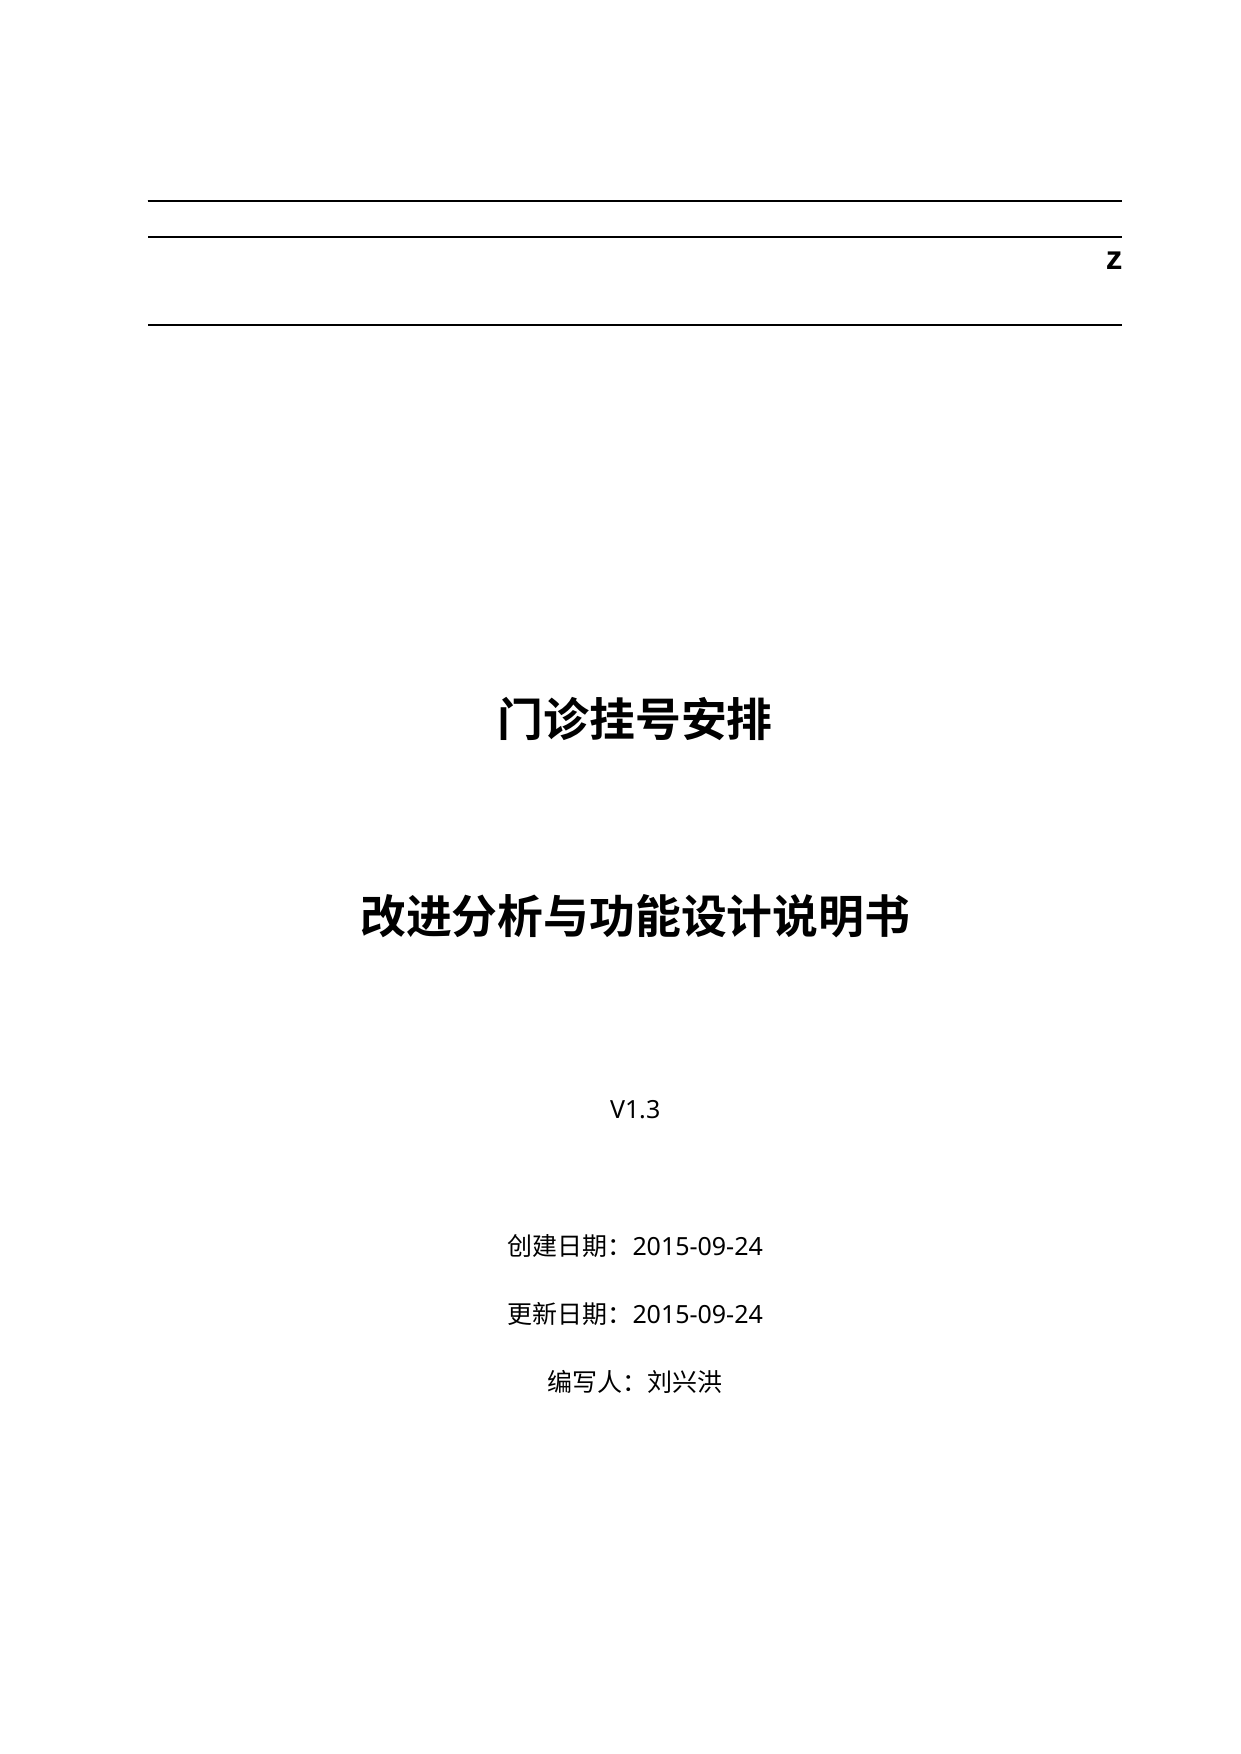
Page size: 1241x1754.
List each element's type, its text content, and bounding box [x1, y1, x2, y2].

subtitle 改进分析与功能设计说明书 [148, 879, 1122, 947]
subtitle 门诊挂号安排 [148, 682, 1122, 750]
text 编写人：刘兴洪 [148, 1347, 1122, 1415]
text 创建日期：2015-09-24 [148, 1211, 1122, 1279]
text V1.3 [148, 1075, 1122, 1143]
text 更新日期：2015-09-24 [148, 1279, 1122, 1347]
